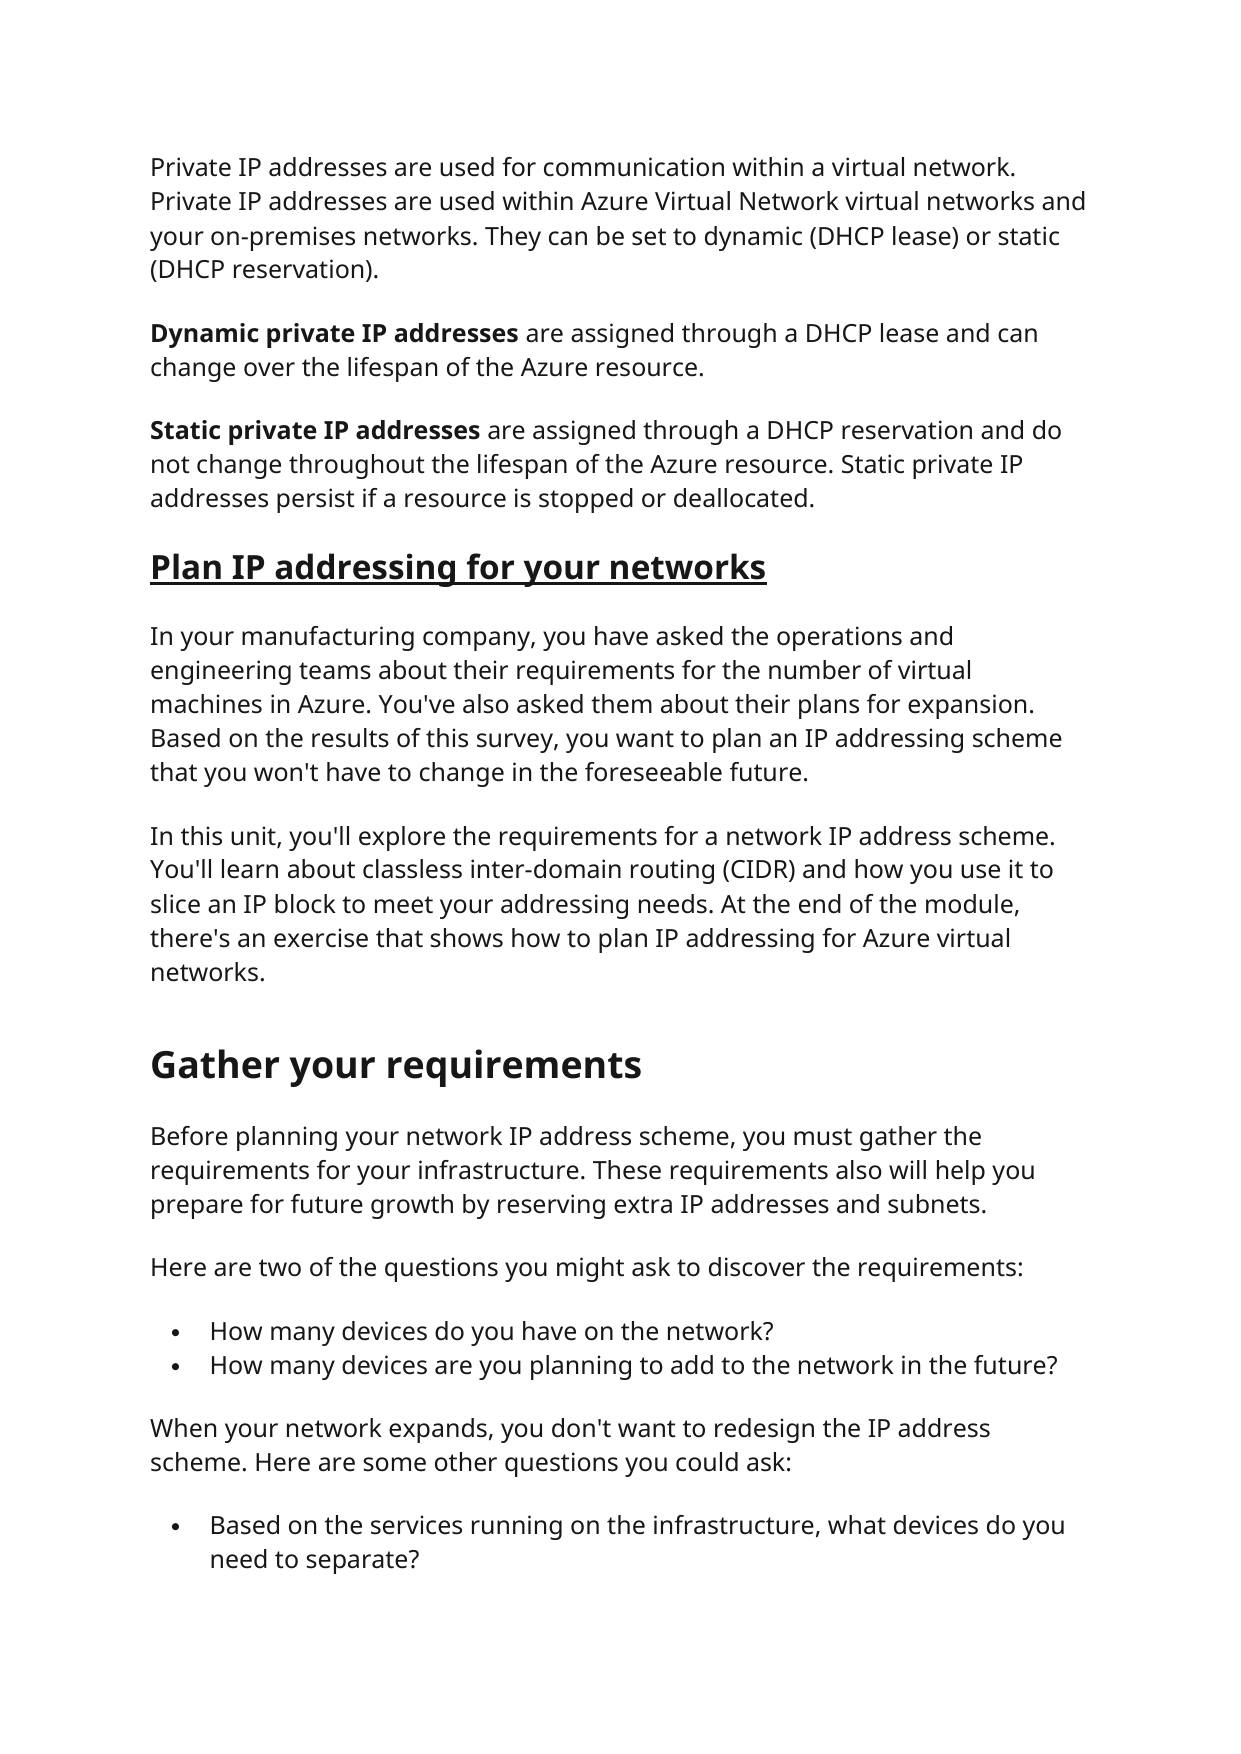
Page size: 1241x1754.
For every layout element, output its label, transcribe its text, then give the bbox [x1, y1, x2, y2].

text In your manufacturing company, you have asked the operations and engineering teams about their requirements for the number of virtual machines in Azure. You've also asked them about their plans for expansion. Based on the results of this survey, you want to plan an IP addressing scheme that you won't have to change in the foreseeable future. [150, 619, 1090, 789]
list How many devices are you planning to add to the network in the future? [172, 1347, 1090, 1381]
text When your network expands, you don't want to redesign the IP address scheme. Here are some other questions you could ask: [150, 1411, 1090, 1479]
list How many devices do you have on the network? [172, 1313, 1090, 1347]
text Dynamic private IP addresses are assigned through a DHCP lease and can change over the lifespan of the Azure resource. [150, 315, 1090, 383]
text Private IP addresses are used for communication within a virtual network. Private IP addresses are used within Azure Virtual Network virtual networks and your on-premises networks. They can be set to dynamic (DHCP lease) or static (DHCP reservation). [150, 150, 1090, 286]
text In this unit, you'll explore the requirements for a network IP address scheme. You'll learn about classless inter-domain routing (CIDR) and how you use it to slice an IP block to meet your addressing needs. At the end of the module, there's an exercise that shows how to plan IP addressing for Azure virtual networks. [150, 818, 1090, 988]
text Here are two of the questions you might ask to discover the requirements: [150, 1250, 1090, 1284]
text Static private IP addresses are assigned through a DHCP reservation and do not change throughout the lifespan of the Azure resource. Static private IP addresses persist if a resource is stopped or deallocated. [150, 413, 1090, 515]
text Before planning your network IP address scheme, you must gather the requirements for your infrastructure. These requirements also will help you prepare for future growth by reserving extra IP addresses and subnets. [150, 1119, 1090, 1221]
subtitle Plan IP addressing for your networks [150, 544, 1090, 589]
list Based on the services running on the infrastructure, what devices do you need to separate? [172, 1508, 1090, 1576]
subtitle Gather your requirements [150, 1038, 1090, 1089]
